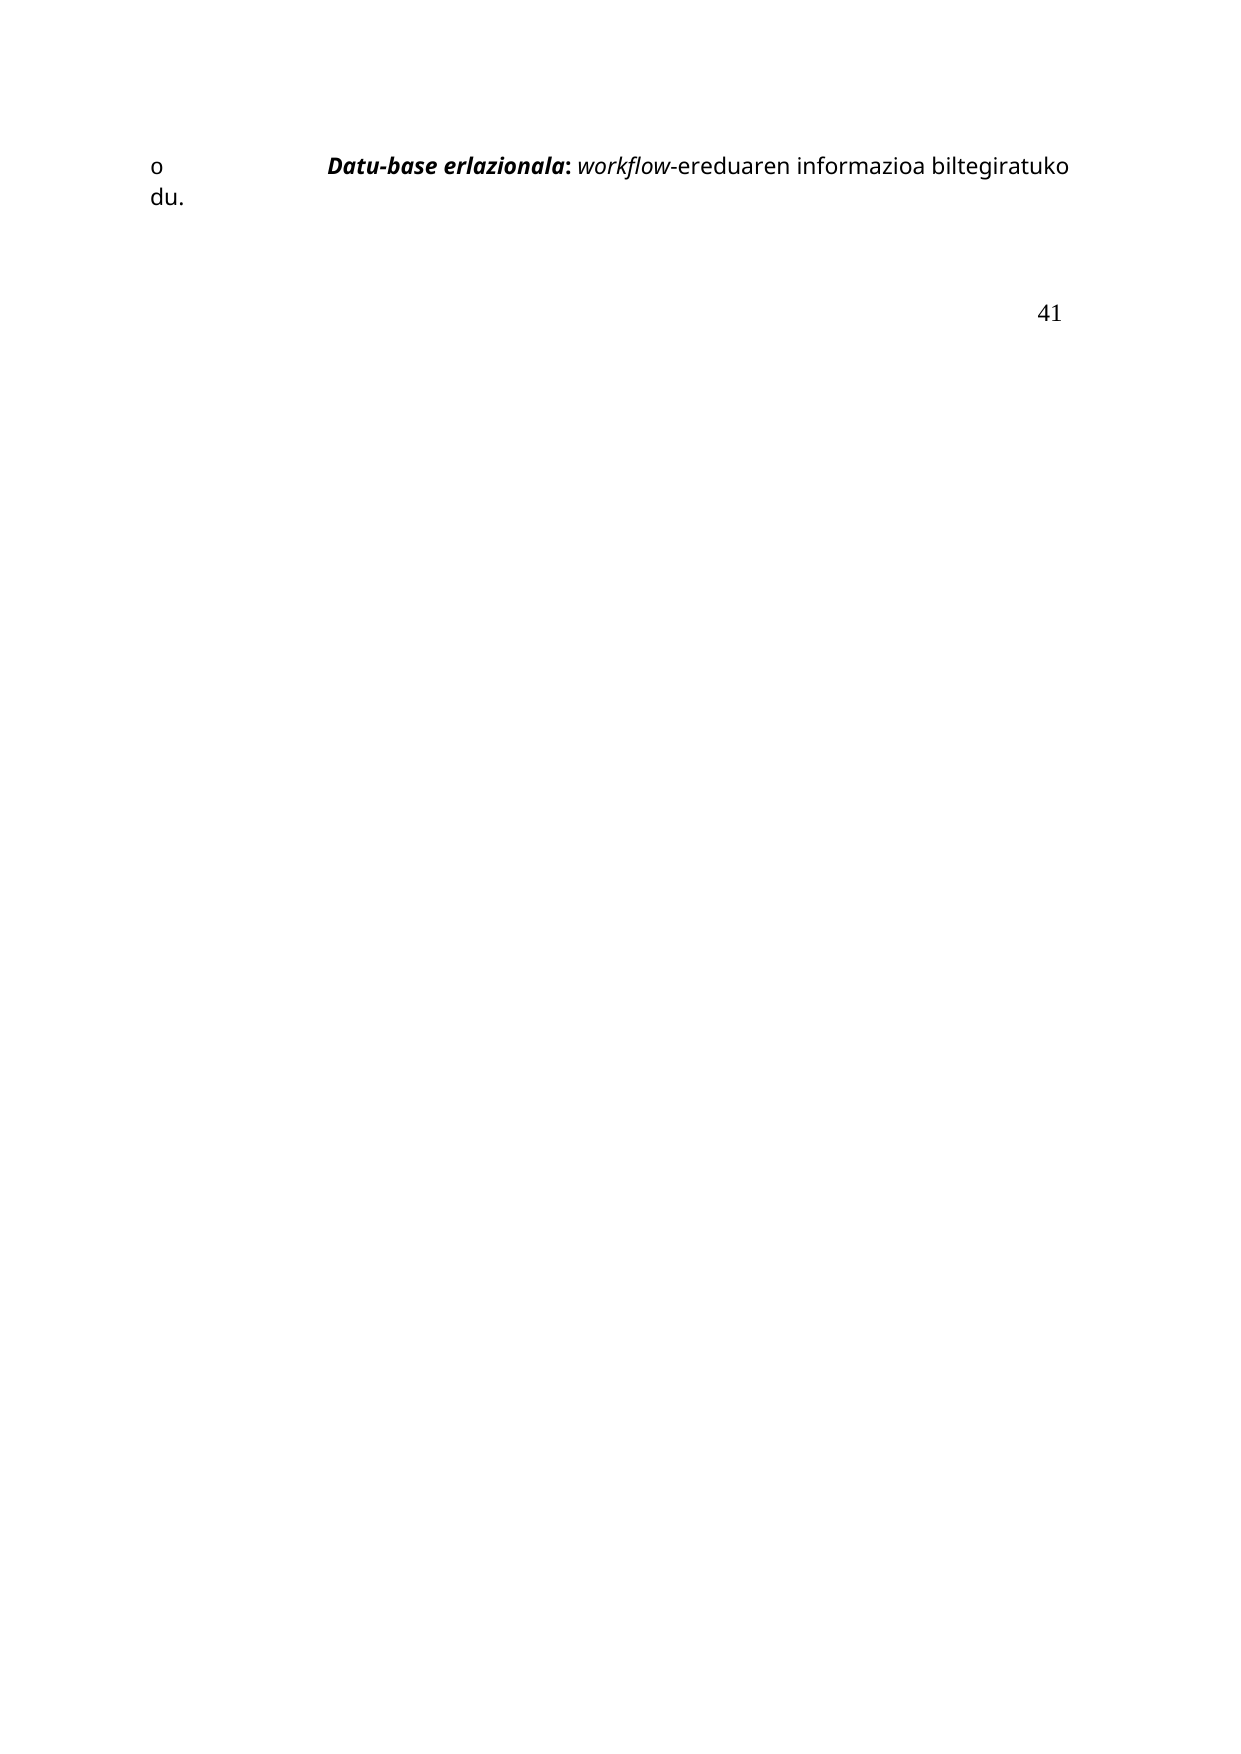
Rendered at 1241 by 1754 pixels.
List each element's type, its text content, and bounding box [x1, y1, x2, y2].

text 41 [1037, 298, 1090, 327]
list Datu-base erlazionala: workflow-ereduaren informazioa biltegiratuko du. [150, 150, 1090, 213]
